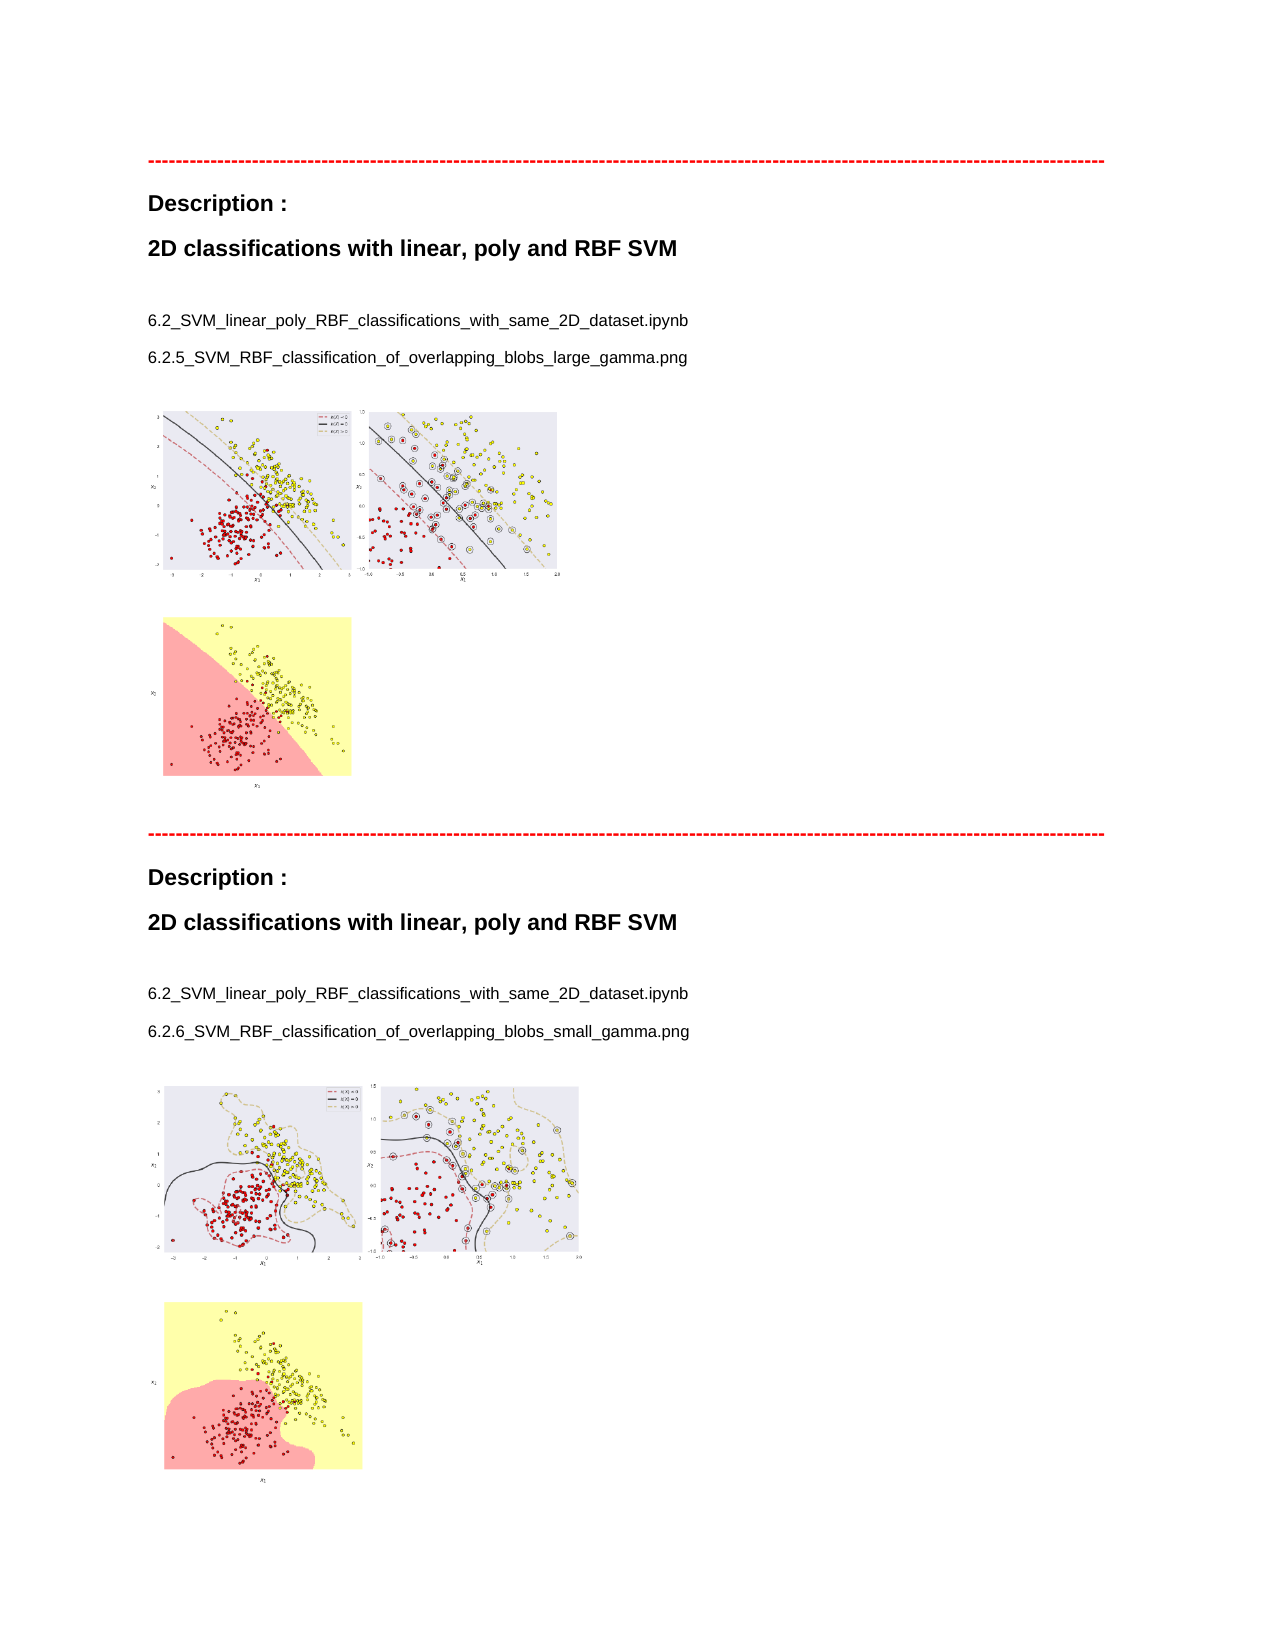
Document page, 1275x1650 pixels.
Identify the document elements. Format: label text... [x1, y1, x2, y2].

text 6.2_SVM_linear_poly_RBF_classifications_with_same_2D_dataset.ipynb [148, 984, 1127, 1003]
picture [147, 1058, 587, 1498]
text 6.2.5_SVM_RBF_classification_of_overlapping_blobs_large_gamma.png [148, 348, 1127, 367]
text ------------------------------------------------------------------------------------------------------------------------------------------ [148, 148, 1127, 172]
text 6.2_SVM_linear_poly_RBF_classifications_with_same_2D_dataset.ipynb [148, 311, 1127, 330]
text Description : [148, 190, 1127, 216]
picture [147, 385, 565, 803]
subtitle 2D classifications with linear, poly and RBF SVM [148, 235, 1127, 262]
text Description : [148, 864, 1127, 890]
text ------------------------------------------------------------------------------------------------------------------------------------------ [148, 821, 1127, 845]
text 6.2.6_SVM_RBF_classification_of_overlapping_blobs_small_gamma.png [148, 1021, 1127, 1041]
subtitle 2D classifications with linear, poly and RBF SVM [148, 909, 1127, 935]
